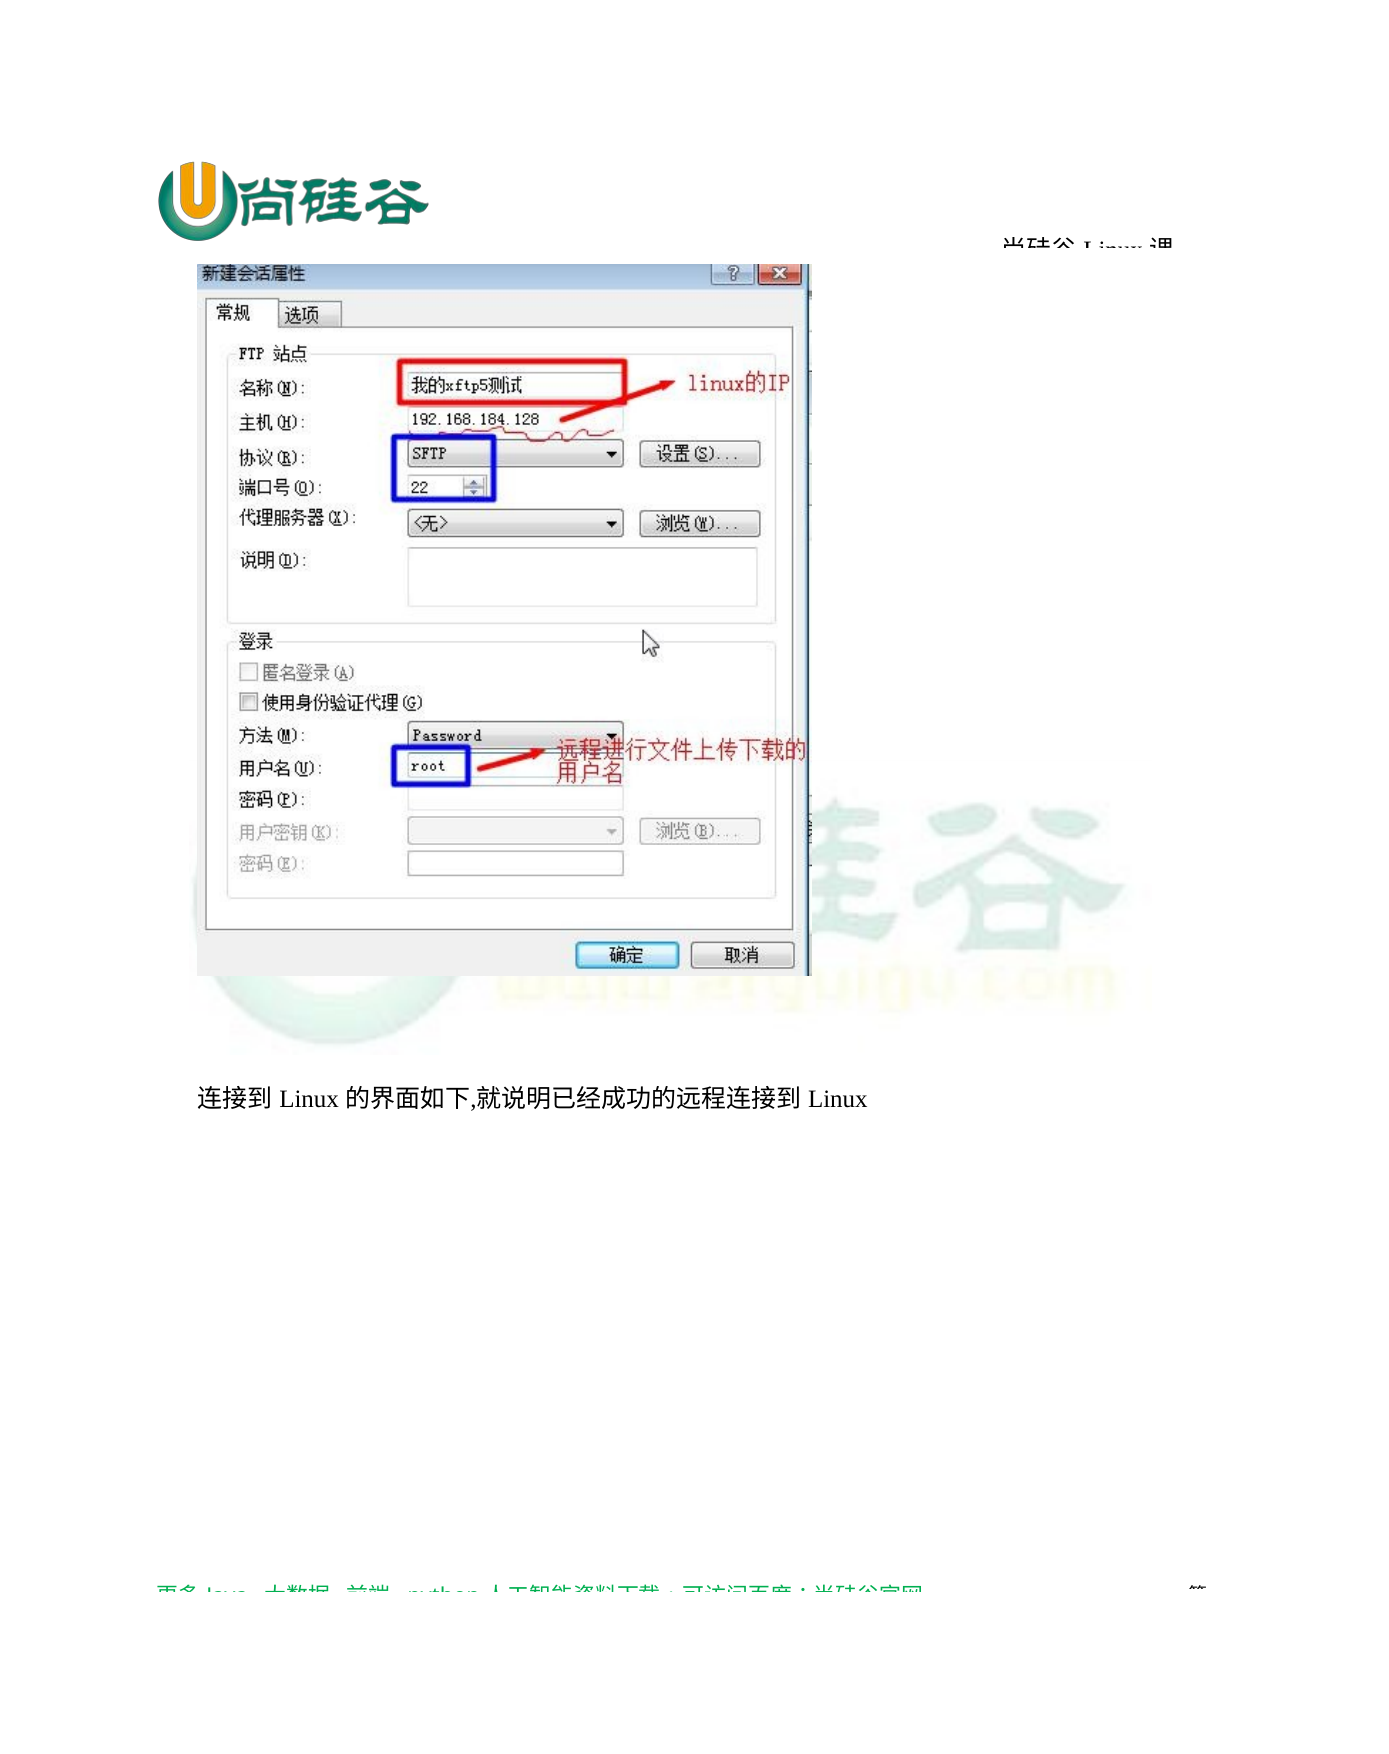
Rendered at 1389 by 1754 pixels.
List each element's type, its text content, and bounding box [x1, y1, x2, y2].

picture [189, 264, 1152, 1055]
picture [147, 153, 436, 249]
text 连接到 Linux 的界面如下,就说明已经成功的远程连接到 Linux [198, 1068, 1338, 1117]
